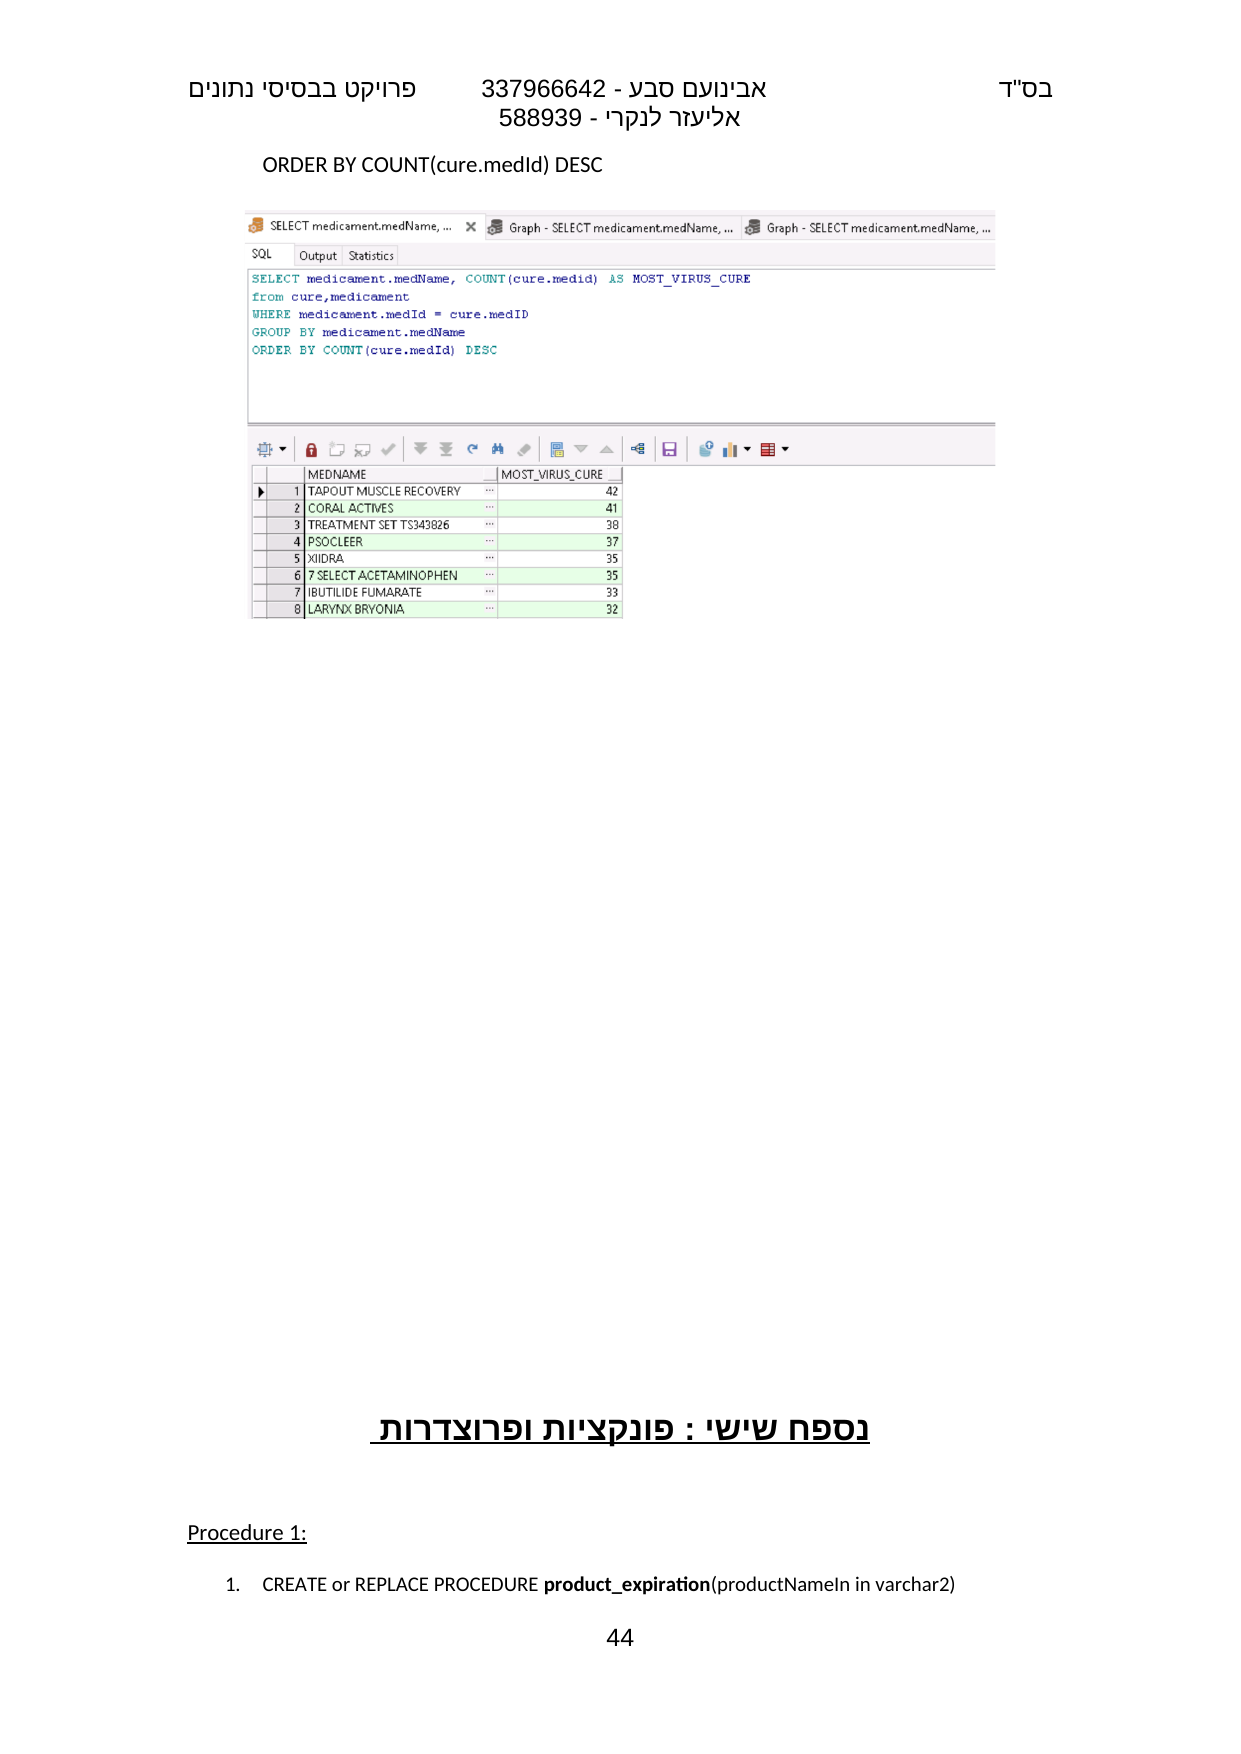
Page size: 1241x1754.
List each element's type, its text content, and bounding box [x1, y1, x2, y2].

subtitle נספח שישי : פונקציות ופרוצדרות [187, 1409, 1053, 1447]
list ORDER BY COUNT(cure.medId) DESC [262, 150, 1053, 178]
list CREATE or REPLACE PROCEDURE product_expiration(productNameIn in varchar2) [225, 1571, 1053, 1597]
picture [244, 210, 996, 619]
text Procedure 1: [187, 1518, 1053, 1546]
